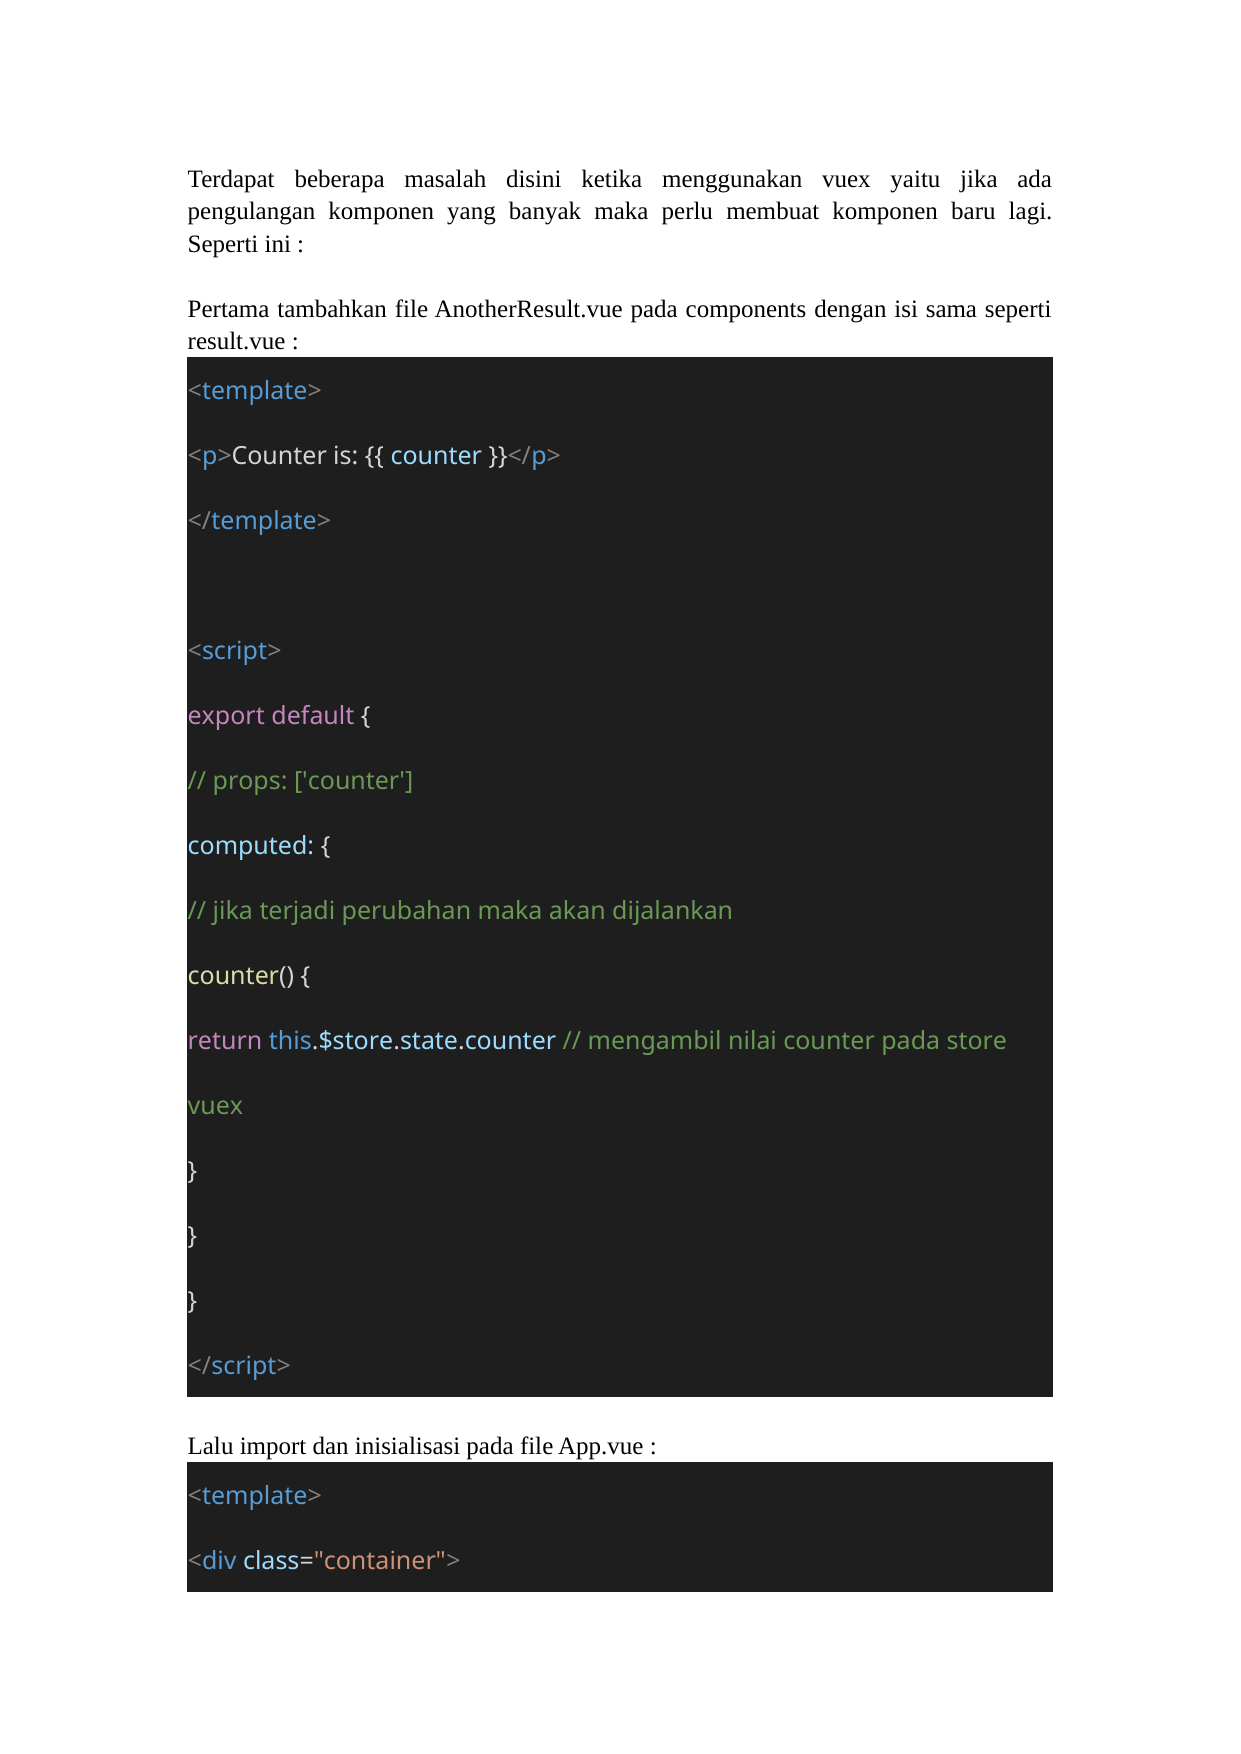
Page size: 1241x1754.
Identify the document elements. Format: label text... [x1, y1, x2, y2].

text computed: { [187, 812, 1053, 877]
text <div class="container"> [187, 1527, 1053, 1592]
text } [187, 1267, 1053, 1332]
text </template> [187, 487, 1053, 552]
text <template> [187, 1462, 1053, 1527]
list Lalu import dan inisialisasi pada file App.vue : [187, 1429, 1053, 1462]
text <template> [187, 357, 1053, 422]
text // jika terjadi perubahan maka akan dijalankan [187, 877, 1053, 942]
text } [187, 1202, 1053, 1267]
list Pertama tambahkan file AnotherResult.vue pada components dengan isi sama seperti result.vue : [187, 292, 1053, 357]
text } [187, 1137, 1053, 1202]
text counter() { [187, 942, 1053, 1007]
text <script> [187, 617, 1053, 682]
text return this.$store.state.counter // mengambil nilai counter pada store vuex [187, 1007, 1053, 1137]
text <p>Counter is: {{ counter }}</p> [187, 422, 1053, 487]
list Terdapat beberapa masalah disini ketika menggunakan vuex yaitu jika ada pengulangan komponen yang banyak maka perlu membuat komponen baru lagi. Seperti ini : [187, 162, 1053, 259]
text </script> [187, 1332, 1053, 1397]
text // props: ['counter'] [187, 747, 1053, 812]
text export default { [187, 682, 1053, 747]
